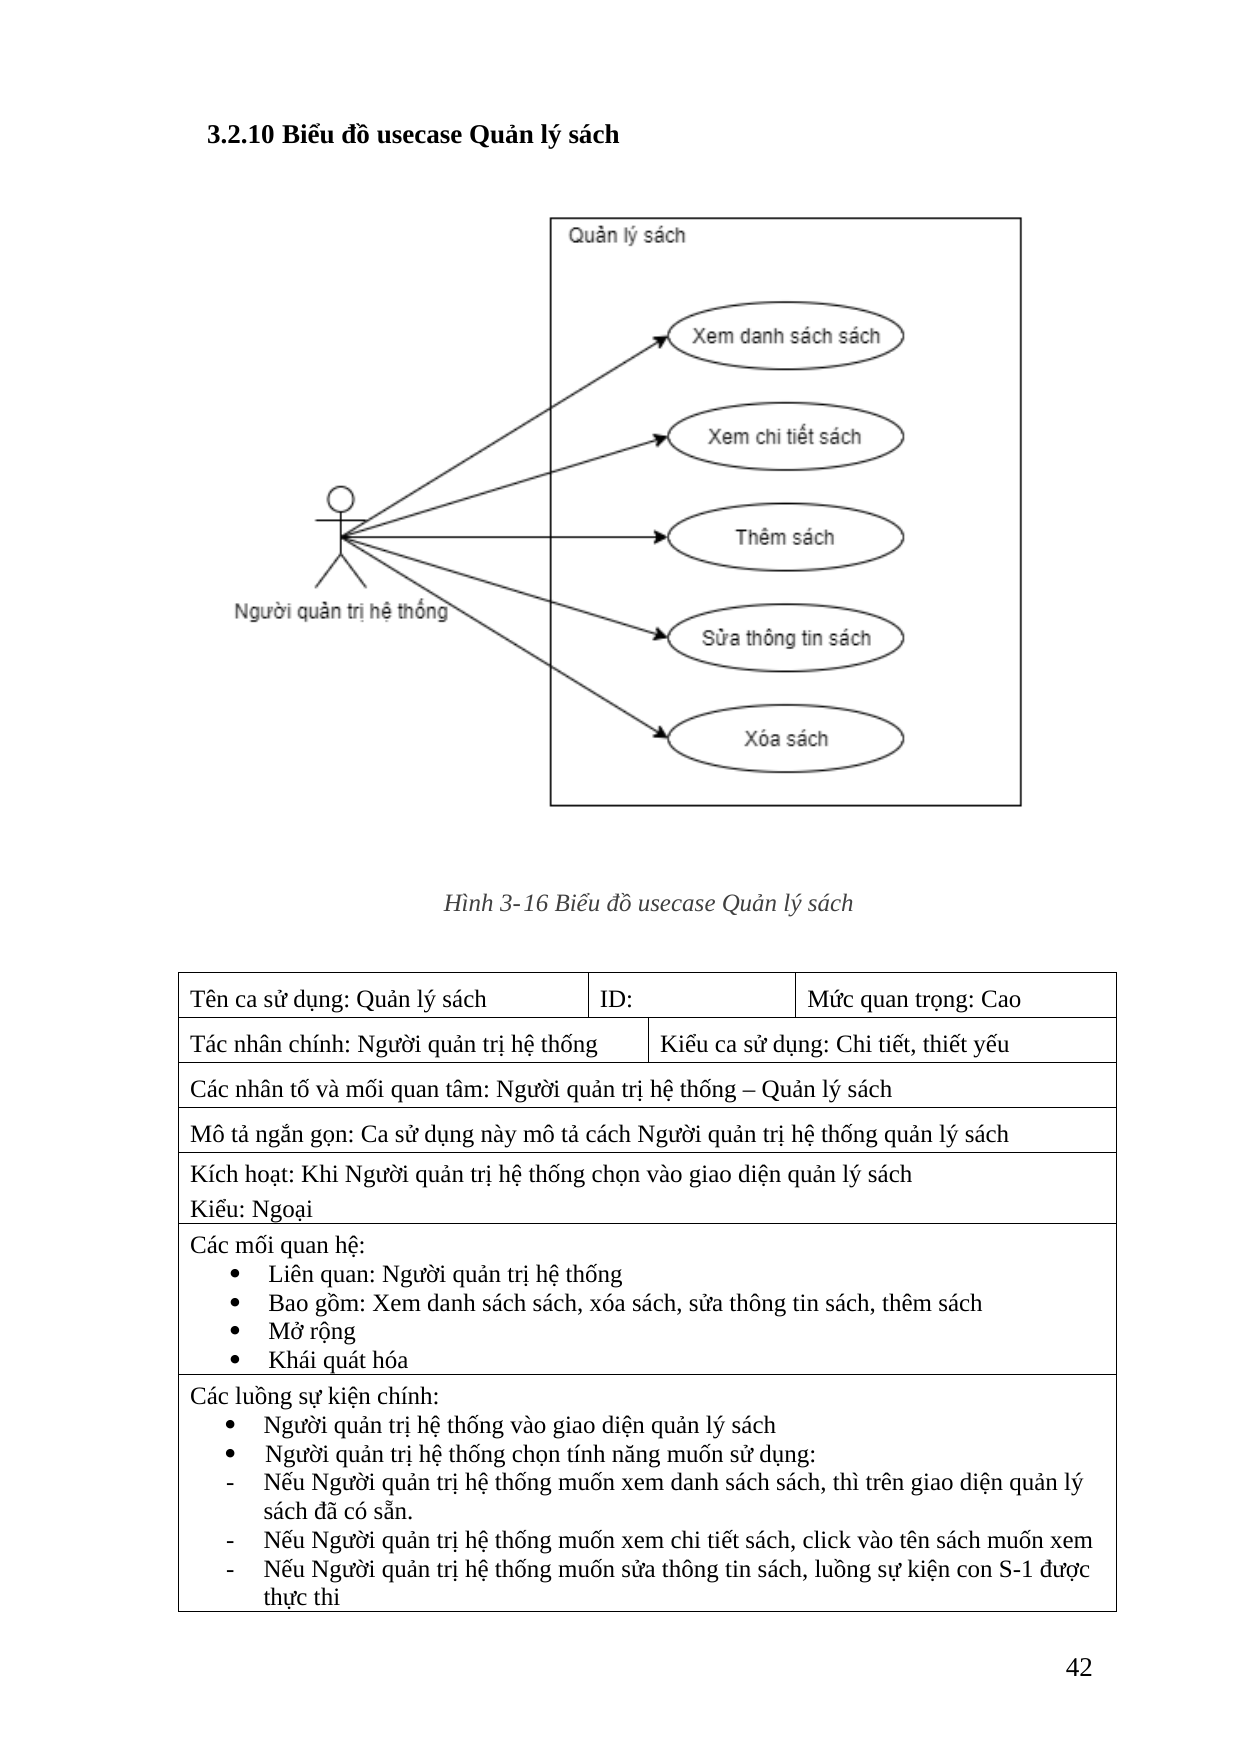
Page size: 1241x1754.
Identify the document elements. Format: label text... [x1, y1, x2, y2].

table_cell Mô tả ngắn gọn: Ca sử dụng này mô tả cách Người quản trị hệ thống quản lý sách [179, 1108, 1116, 1152]
table_header Tên ca sử dụng: Quản lý sách [179, 973, 588, 1017]
table_header ID: [589, 973, 795, 1017]
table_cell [179, 1375, 1116, 1611]
subtitle Biểu đồ usecase Quản lý sách [207, 118, 1092, 149]
table_cell Các nhân tố và mối quan tâm: Người quản trị hệ thống – Quản lý sách [179, 1063, 1116, 1107]
table_header Mức quan trọng: Cao [796, 973, 1116, 1017]
table_cell Các mối quan hệ: Liên quan: Người quản trị hệ thống Bao gồm: Xem danh sách sách, xóa sách, sửa thông tin sách, thêm sách Mở rộng Khái quát hóa [179, 1224, 1116, 1374]
table_cell Kích hoạt: Khi Người quản trị hệ thống chọn vào giao diện quản lý sách Kiểu: Ngoại [179, 1153, 1116, 1223]
table_cell Tác nhân chính: Người quản trị hệ thống [179, 1018, 648, 1062]
table_cell Kiểu ca sử dụng: Chi tiết, thiết yếu [649, 1018, 1116, 1062]
text Hình - Biểu đồ usecase Quản lý sách [207, 888, 1092, 917]
picture [206, 164, 1106, 879]
